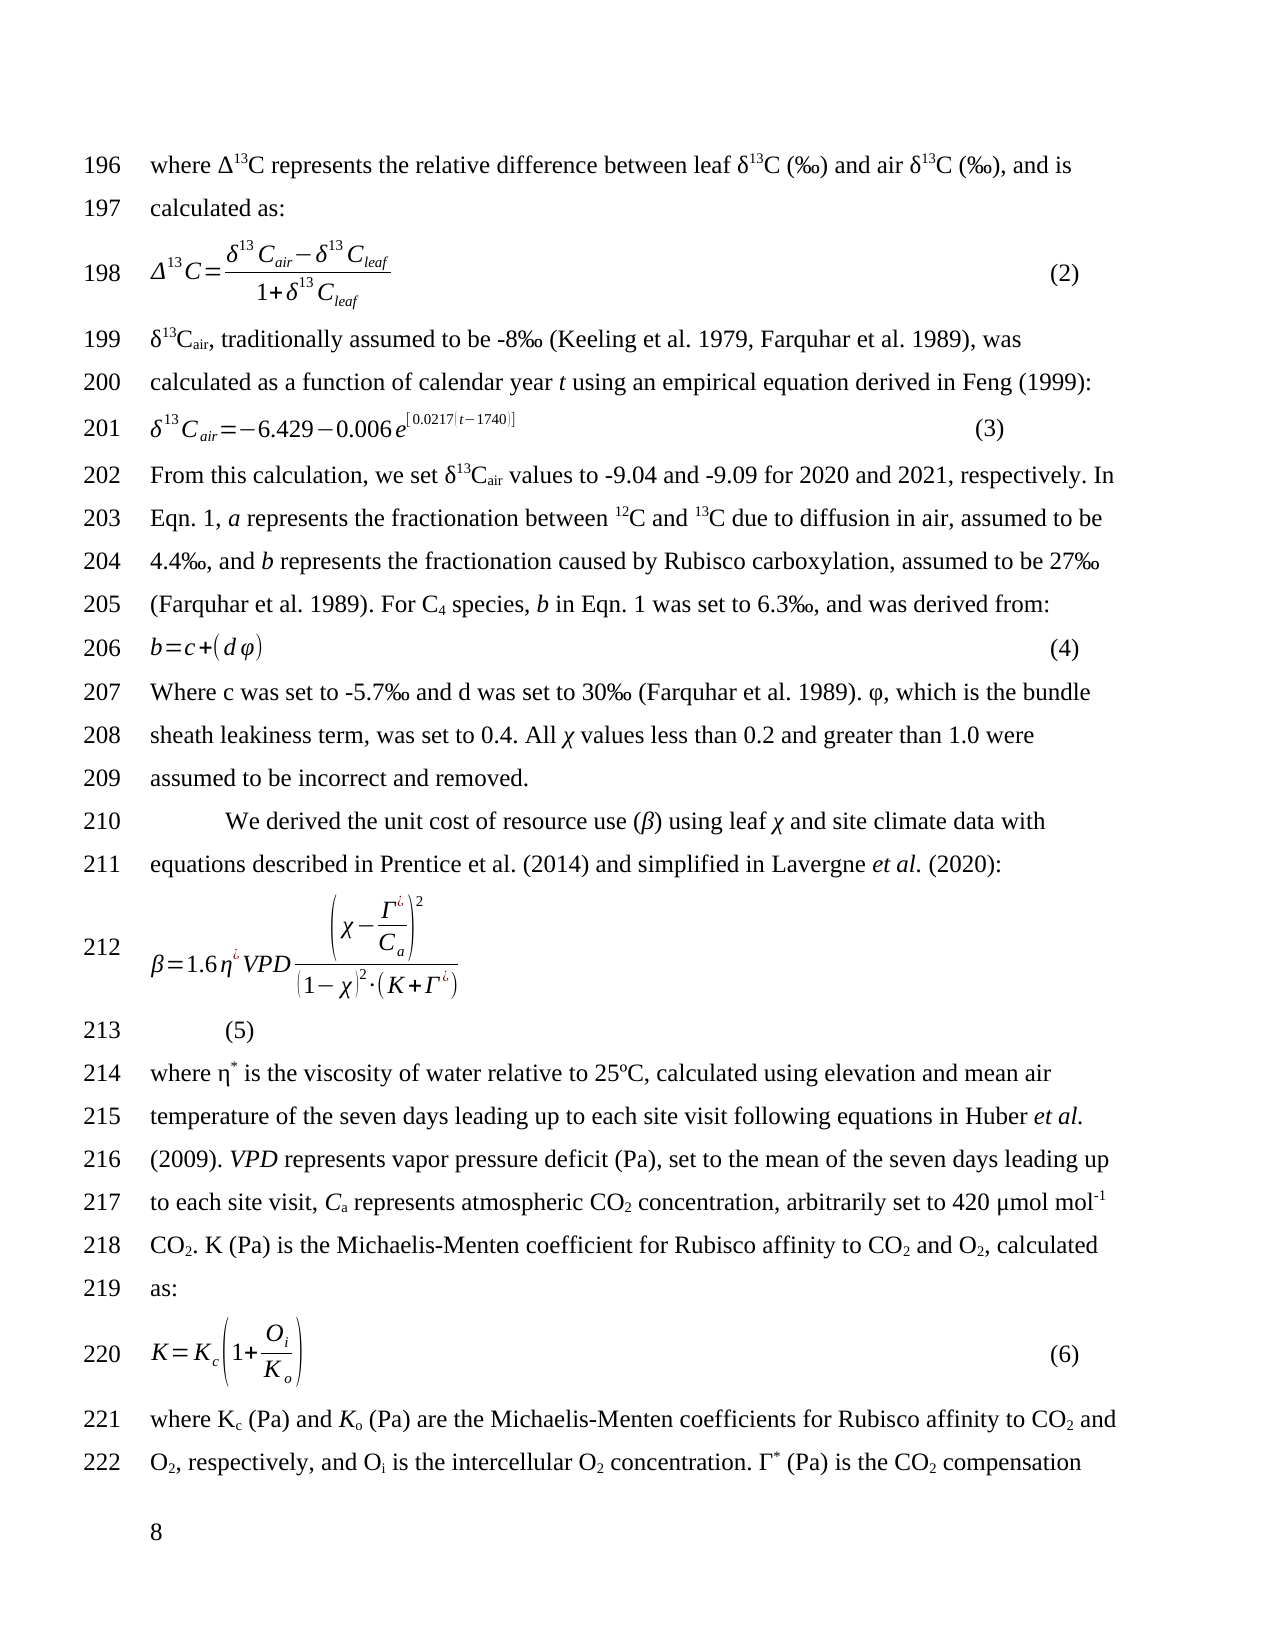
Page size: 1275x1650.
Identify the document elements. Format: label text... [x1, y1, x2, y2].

text where η* is the viscosity of water relative to 25ºC, calculated using elevation and mean air temperature of the seven days leading up to each site visit following equations in Huber et al. (2009). VPD represents vapor pressure deficit (Pa), set to the mean of the seven days leading up to each site visit, Ca represents atmospheric CO2 concentration, arbitrarily set to 420 μmol mol-1 CO2. K (Pa) is the Michaelis-Menten coefficient for Rubisco affinity to CO2 and O2, calculated as: [150, 1058, 1125, 1302]
text δ13Cair, traditionally assumed to be -8‰ (Keeling et al. 1979, Farquhar et al. 1989), was calculated as a function of calendar year t using an empirical equation derived in Feng (1999): [150, 324, 1125, 396]
text (2) [150, 236, 1125, 310]
text (4) [150, 632, 1125, 662]
text (5) [150, 892, 1125, 1043]
text Where c was set to -5.7‰ and d was set to 30‰ (Farquhar et al. 1989). φ, which is the bundle sheath leakiness term, was set to 0.4. All χ values less than 0.2 and greater than 1.0 were assumed to be incorrect and removed. [150, 677, 1125, 792]
text From this calculation, we set δ13Cair values to -9.04 and -9.09 for 2020 and 2021, respectively. In Eqn. 1, a represents the fractionation between 12C and 13C due to diffusion in air, assumed to be 4.4‰, and b represents the fractionation caused by Rubisco carboxylation, assumed to be 27‰ (Farquhar et al. 1989). For C4 species, b in Eqn. 1 was set to 6.3‰, and was derived from: [150, 460, 1125, 618]
text where Δ13C represents the relative difference between leaf δ13C (‰) and air δ13C (‰), and is calculated as: [150, 150, 1125, 222]
text (3) [150, 410, 1125, 446]
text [150, 1404, 1125, 1476]
text We derived the unit cost of resource use (β) using leaf χ and site climate data with equations described in Prentice et al. (2014) and simplified in Lavergne et al. (2020): [150, 806, 1125, 878]
text (6) [150, 1317, 1125, 1390]
